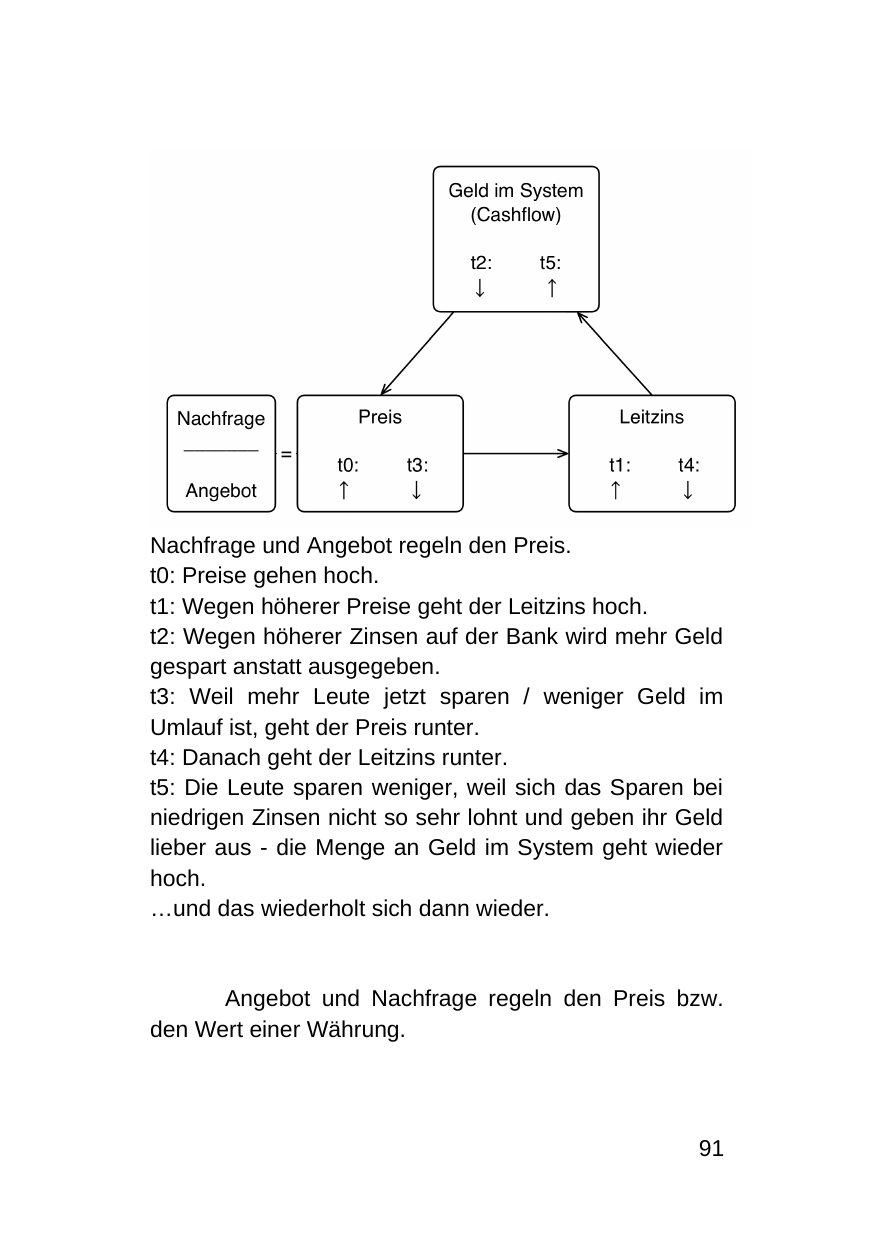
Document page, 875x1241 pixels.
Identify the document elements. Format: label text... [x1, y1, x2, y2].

text …und das wiederholt sich dann wieder. [150, 895, 724, 921]
text t1: Wegen höherer Preise geht der Leitzins hoch. [150, 593, 724, 619]
text t0: Preise gehen hoch. [150, 562, 724, 589]
text t3: Weil mehr Leute jetzt sparen / weniger Geld im Umlauf ist, geht der Preis runter. [150, 683, 724, 740]
picture [150, 150, 752, 529]
text t2: Wegen höherer Zinsen auf der Bank wird mehr Geld gespart anstatt ausgegeben. [150, 623, 724, 679]
text Nachfrage und Angebot regeln den Preis. [150, 532, 724, 558]
text t4: Danach geht der Leitzins runter. [150, 744, 724, 770]
text Angebot und Nachfrage regeln den Preis bzw. den Wert einer Währung. [150, 985, 724, 1042]
text t5: Die Leute sparen weniger, weil sich das Sparen bei niedrigen Zinsen nicht so sehr lohnt und geben ihr Geld lieber aus - die Menge an Geld im System geht wieder hoch. [150, 774, 724, 891]
